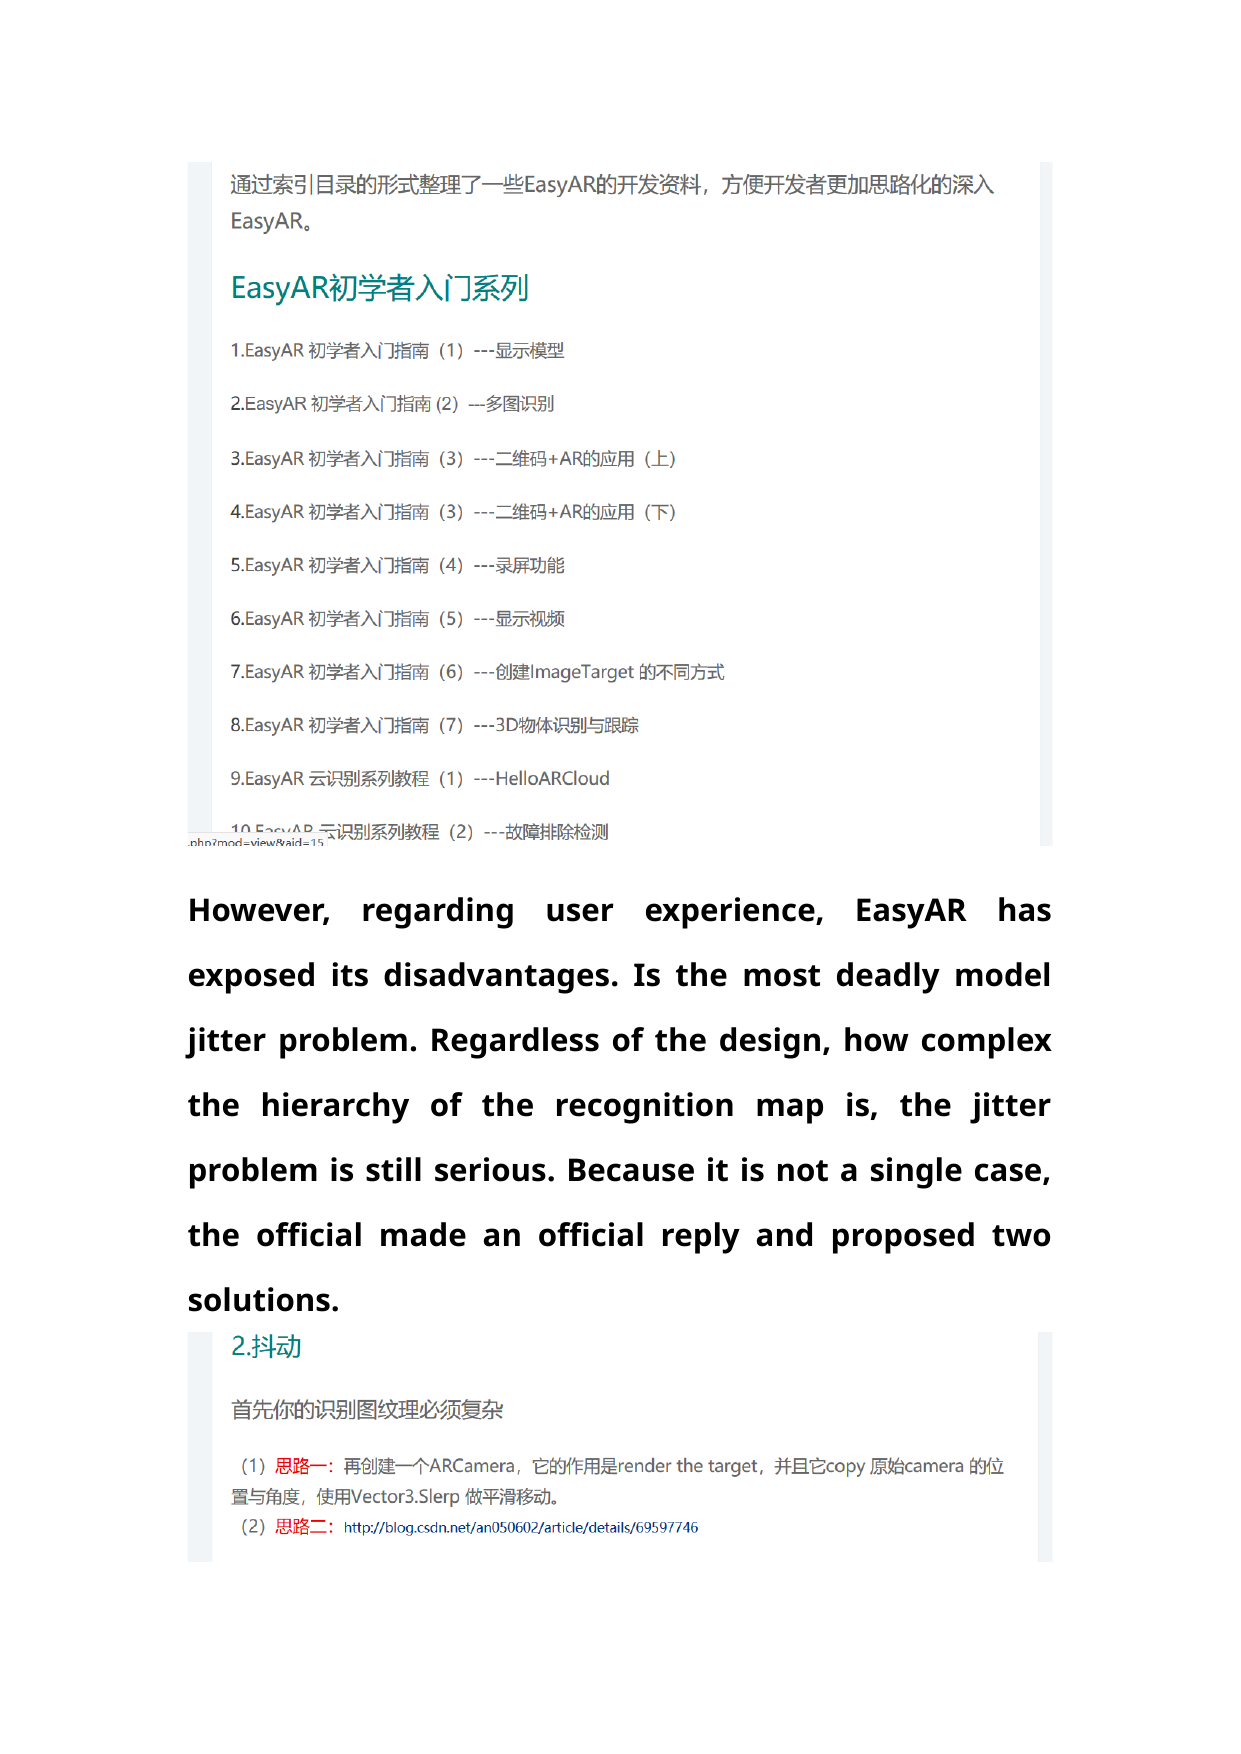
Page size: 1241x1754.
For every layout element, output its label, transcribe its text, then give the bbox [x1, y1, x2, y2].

picture [187, 162, 1053, 846]
picture [187, 1332, 1053, 1562]
text However, regarding user experience, EasyAR has exposed its disadvantages. Is the most deadly model jitter problem. Regardless of the design, how complex the hierarchy of the recognition map is, the jitter problem is still serious. Because it is not a single case, the official made an official reply and proposed two solutions. [187, 877, 1053, 1332]
